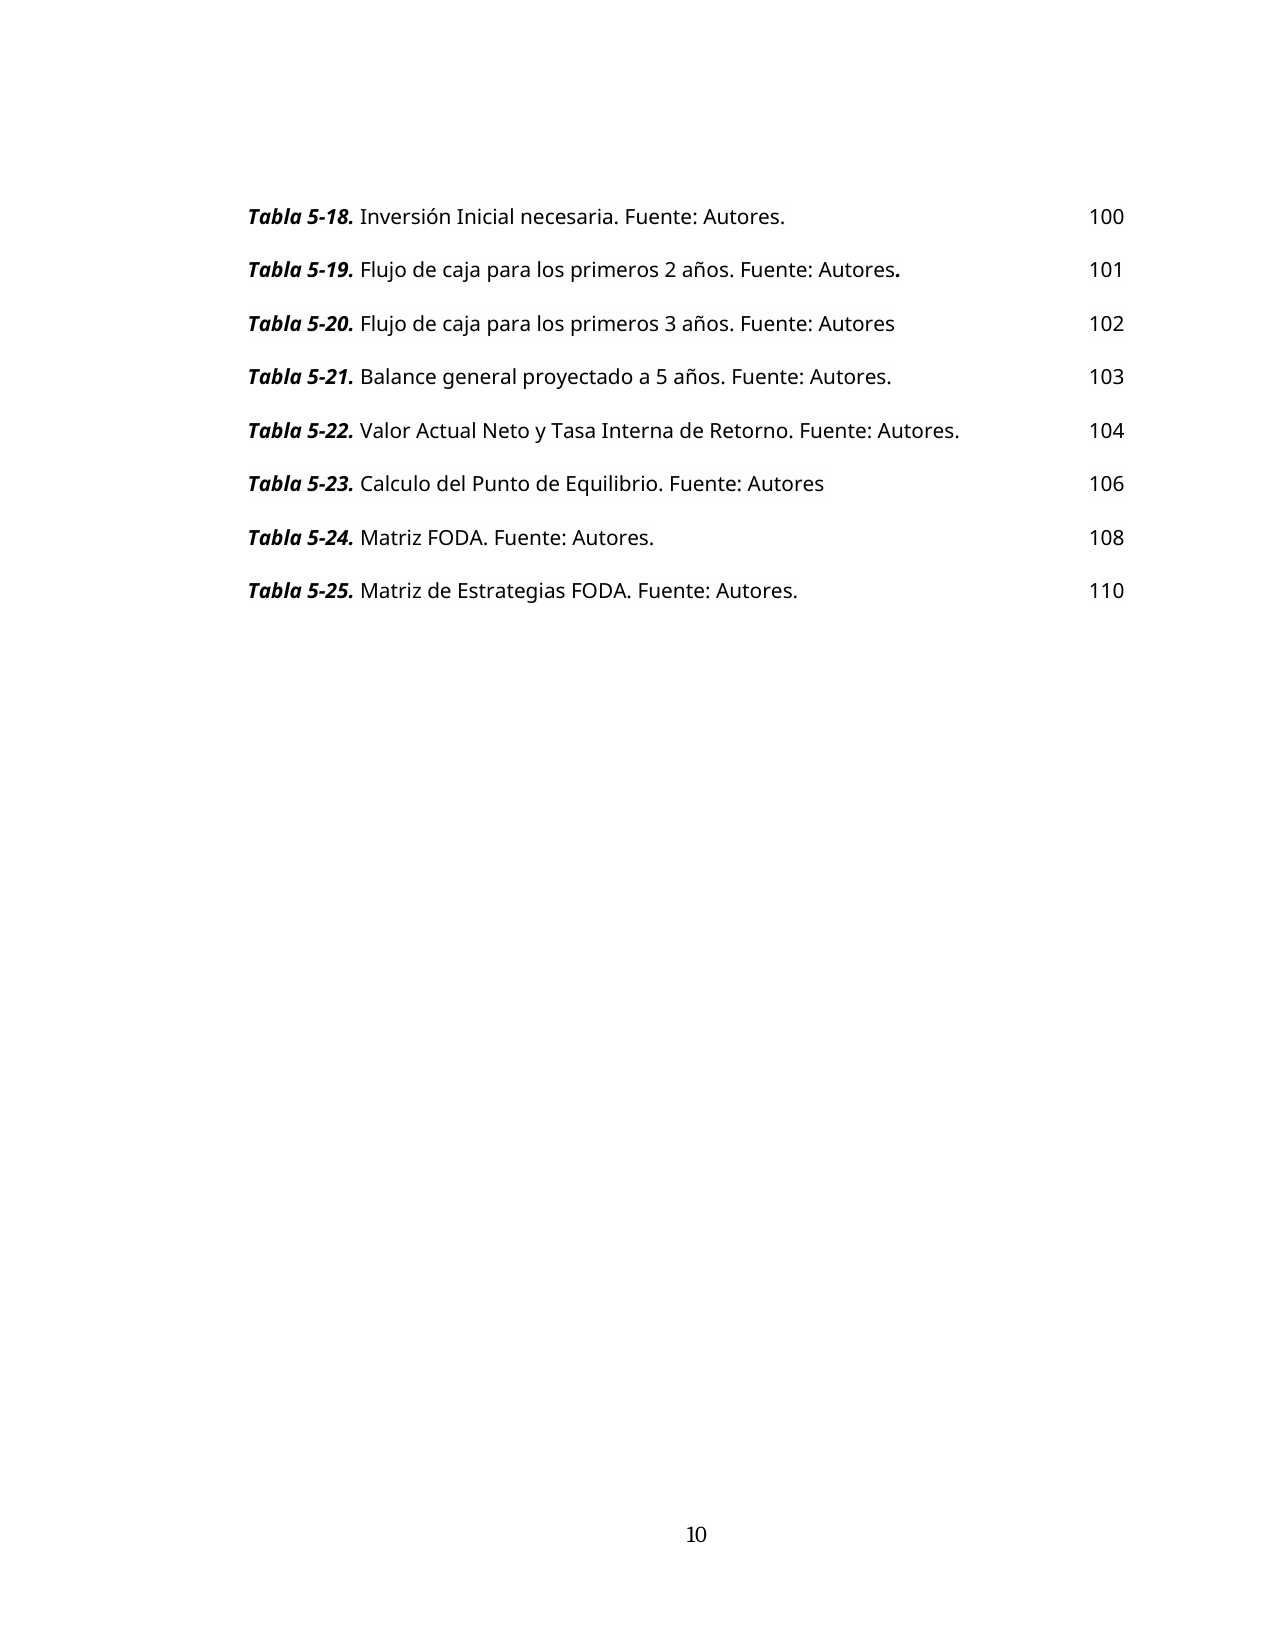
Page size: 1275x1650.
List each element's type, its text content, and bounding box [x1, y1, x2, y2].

table_cell 103 [1077, 338, 1156, 391]
table_cell Tabla 5-22. Valor Actual Neto y Tasa Interna de Retorno. Fuente: Autores. [236, 391, 1077, 444]
table_cell 110 [1077, 551, 1156, 605]
table_cell Tabla 5-19. Flujo de caja para los primeros 2 años. Fuente: Autores. [236, 231, 1077, 284]
table_cell Tabla 5-20. Flujo de caja para los primeros 3 años. Fuente: Autores [236, 284, 1077, 337]
table_cell Tabla 5-18. Inversión Inicial necesaria. Fuente: Autores. [236, 177, 1077, 231]
table_cell 108 [1077, 498, 1156, 551]
table_cell Tabla 5-25. Matriz de Estrategias FODA. Fuente: Autores. [236, 551, 1077, 605]
table_cell 104 [1077, 391, 1156, 444]
table_cell 106 [1077, 444, 1156, 498]
table_cell Tabla 5-21. Balance general proyectado a 5 años. Fuente: Autores. [236, 338, 1077, 391]
table_cell 100 [1077, 177, 1156, 231]
table_cell Tabla 5-23. Calculo del Punto de Equilibrio. Fuente: Autores [236, 444, 1077, 498]
table_cell Tabla 5-24. Matriz FODA. Fuente: Autores. [236, 498, 1077, 551]
table_cell 101 [1077, 231, 1156, 284]
table_cell 102 [1077, 284, 1156, 337]
